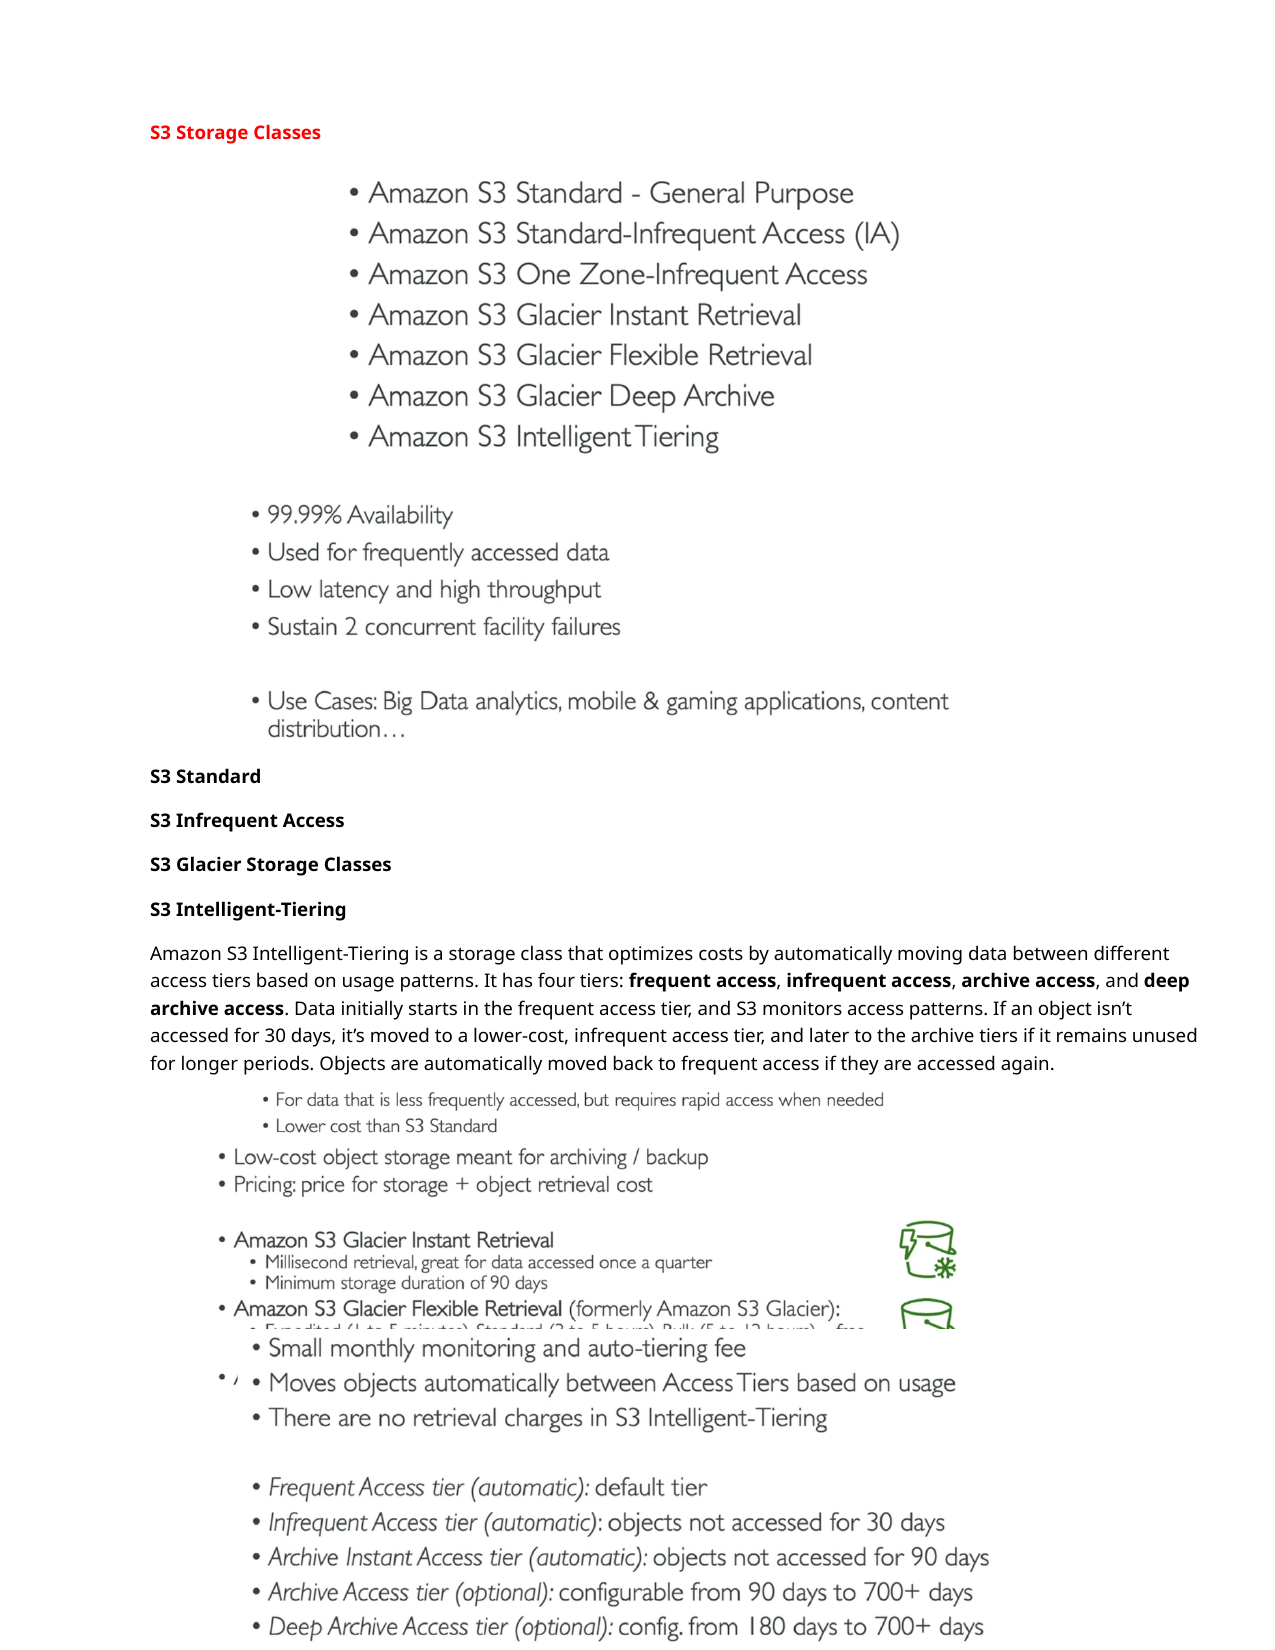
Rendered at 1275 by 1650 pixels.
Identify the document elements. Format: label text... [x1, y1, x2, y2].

text S3 Intelligent-Tiering [75, 896, 1200, 921]
text S3 Infrequent Access [75, 807, 1200, 833]
picture [248, 497, 953, 745]
picture [339, 176, 912, 465]
picture [212, 1084, 996, 1650]
text Amazon S3 Intelligent-Tiering is a storage class that optimizes costs by automatically moving data between different access tiers based on usage patterns. It has four tiers: frequent access, infrequent access, archive access, and deep archive access. Data initially starts in the frequent access tier, and S3 monitors access patterns. If an object isn’t accessed for 30 days, it’s moved to a lower-cost, infrequent access tier, and later to the archive tiers if it remains unused for longer periods. Objects are automatically moved back to frequent access if they are accessed again. [150, 940, 1200, 1076]
text S3 Storage Classes [75, 119, 1200, 145]
text S3 Glacier Storage Classes [75, 852, 1200, 877]
